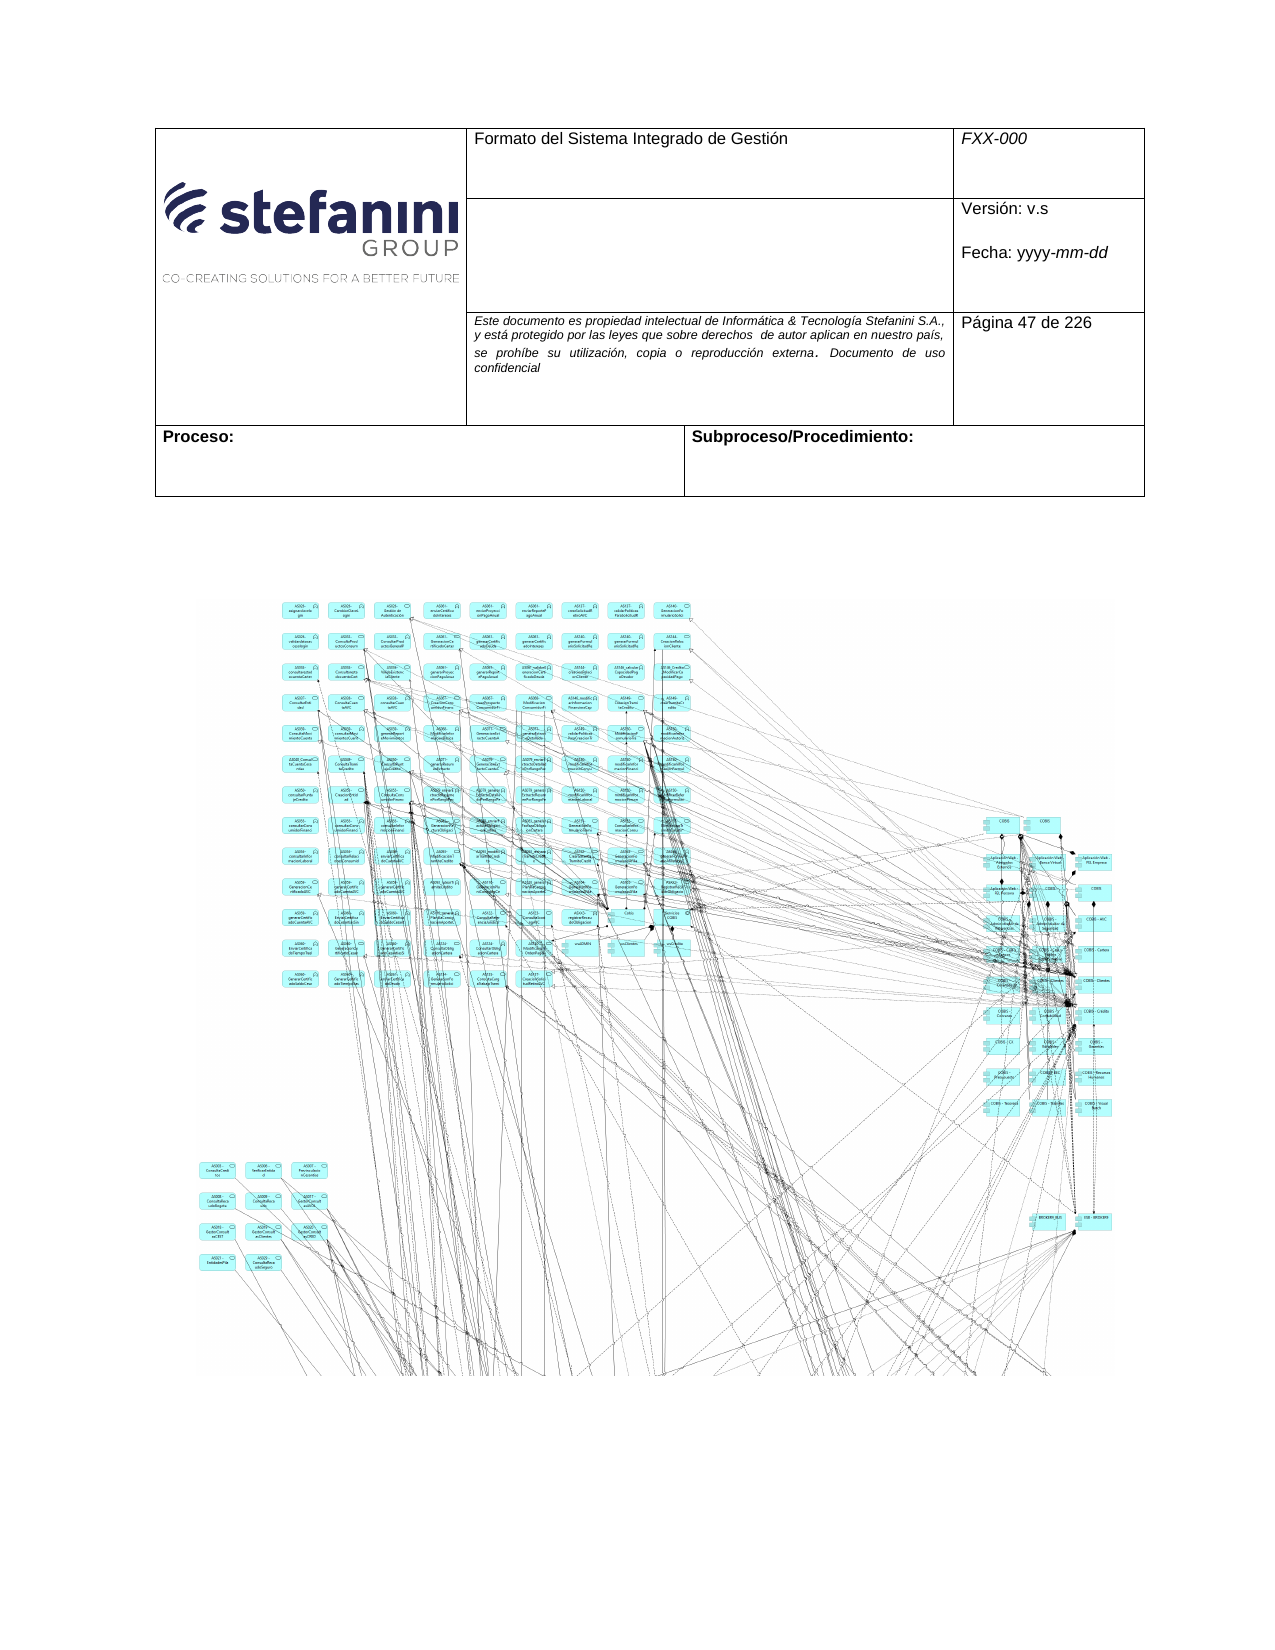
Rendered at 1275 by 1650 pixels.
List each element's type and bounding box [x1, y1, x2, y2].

picture [162, 182, 460, 286]
picture [196, 599, 1115, 1376]
